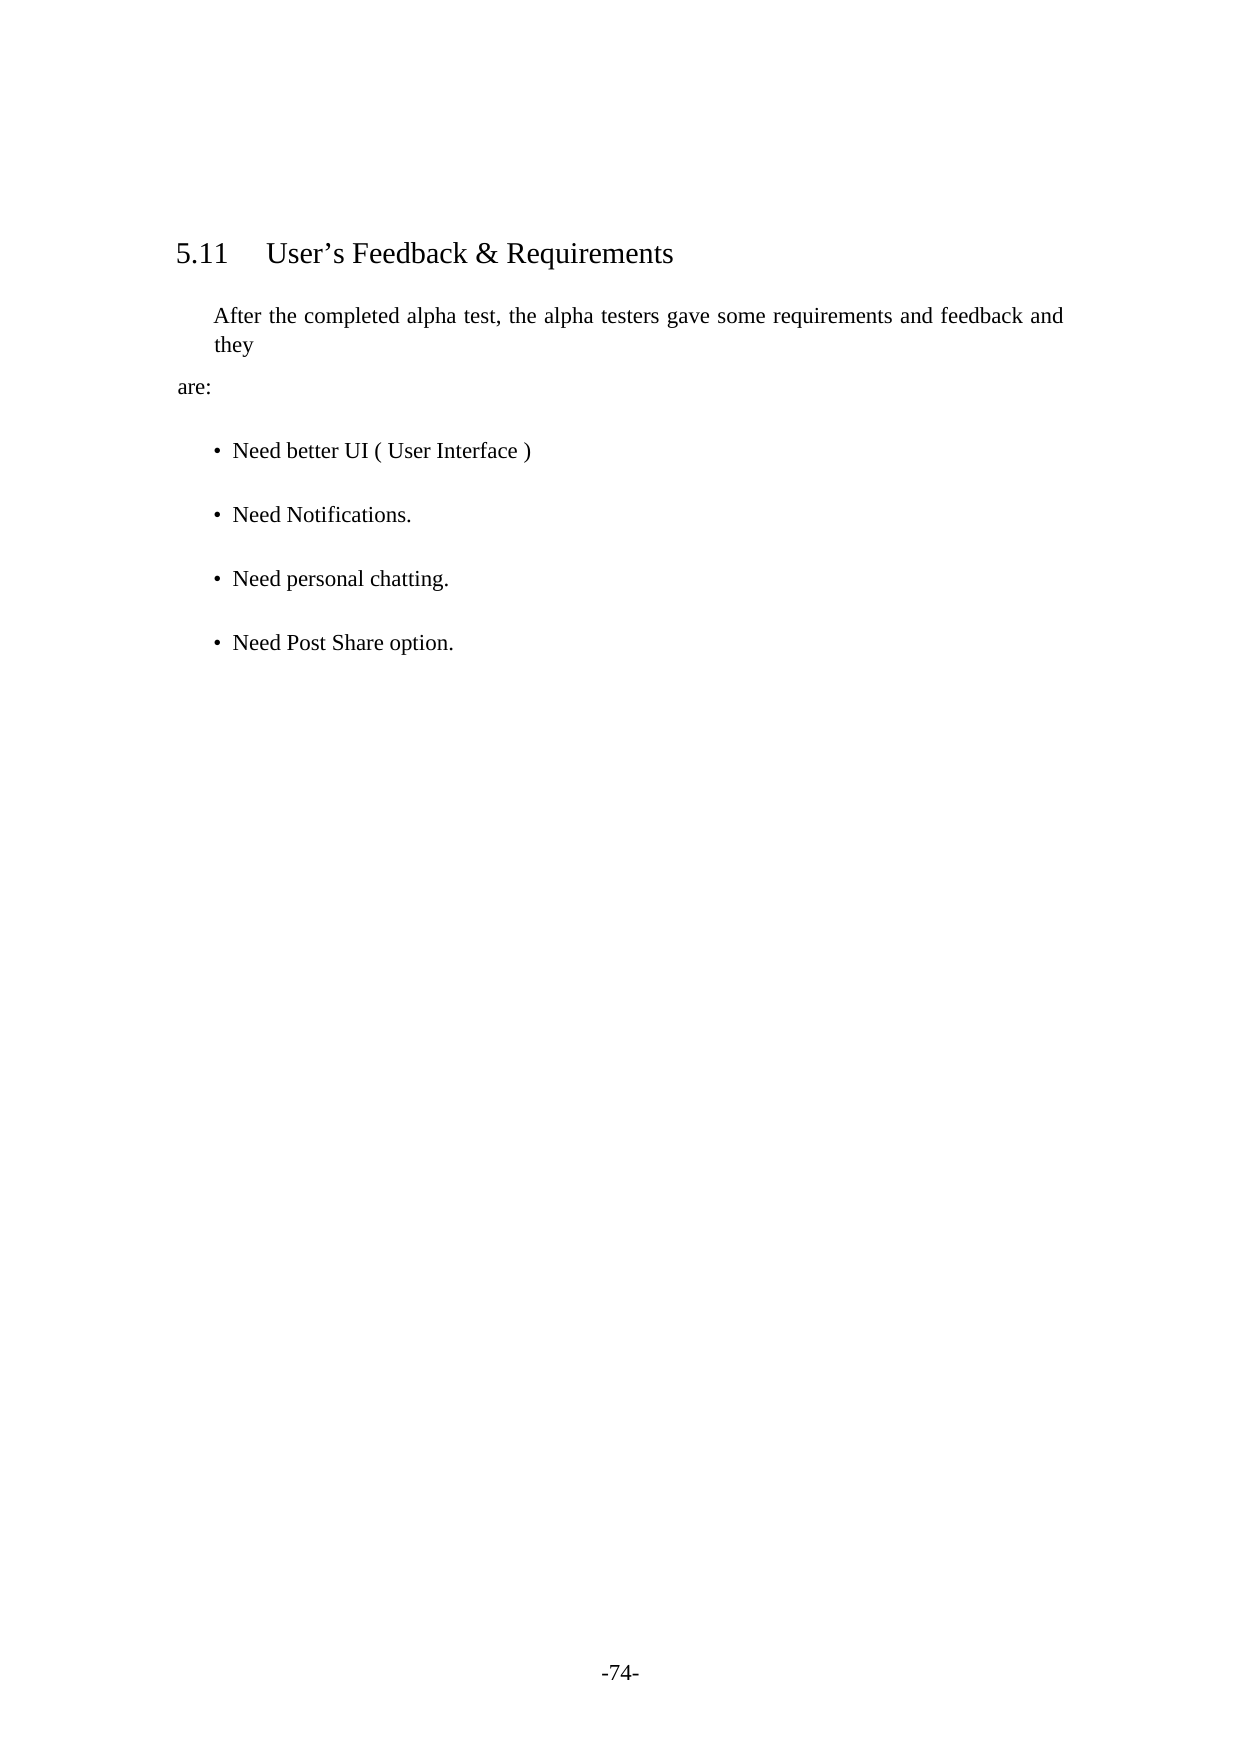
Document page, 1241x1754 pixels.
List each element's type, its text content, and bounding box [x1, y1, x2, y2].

text are: [177, 373, 1065, 400]
subtitle 5.11 User’s Feedback & Requirements [176, 235, 1076, 270]
list Need personal chatting. [213, 565, 1065, 592]
text After the completed alpha test, the alpha testers gave some requirements and feedback and they [213, 302, 1065, 357]
list Need Post Share option. [213, 629, 1065, 656]
list Need better UI ( User Interface ) [213, 437, 1065, 464]
list Need Notifications. [213, 501, 1065, 528]
